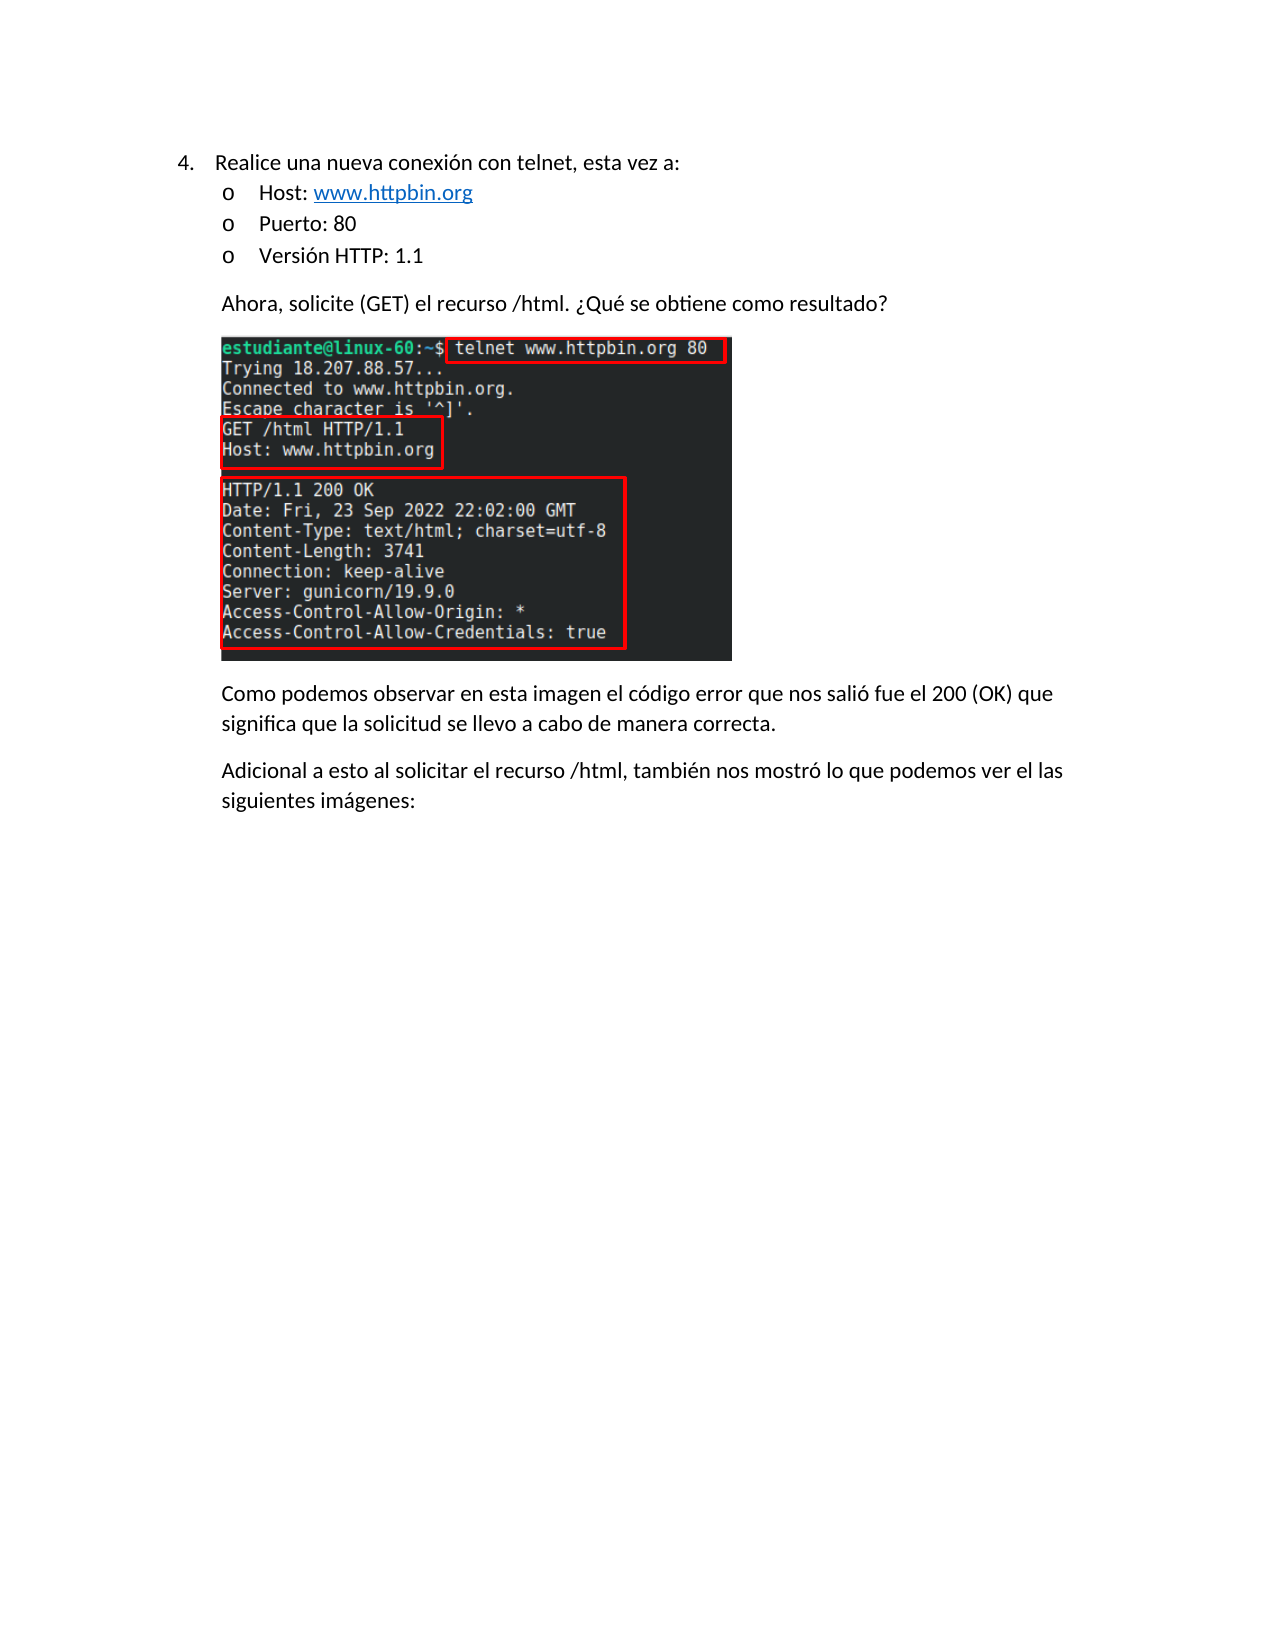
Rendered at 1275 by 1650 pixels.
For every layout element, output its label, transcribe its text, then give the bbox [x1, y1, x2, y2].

list Puerto: 80 [221, 209, 1098, 238]
picture [223, 418, 441, 467]
picture [223, 479, 623, 647]
text Ahora, solicite (GET) el recurso /html. ¿Qué se obtiene como resultado? [221, 289, 1098, 317]
text Adicional a esto al solicitar el recurso /html, también nos mostró lo que podemos ver el las siguientes imágenes: [221, 756, 1098, 814]
list Versión HTTP: 1.1 [221, 241, 1098, 270]
text Como podemos observar en esta imagen el código error que nos salió fue el 200 (OK) que significa que la solicitud se llevo a cabo de manera correcta. [221, 679, 1098, 737]
list Realice una nueva conexión con telnet, esta vez a: [177, 148, 1098, 176]
picture [221, 335, 732, 661]
list Host: www.httpbin.org [221, 178, 1098, 207]
